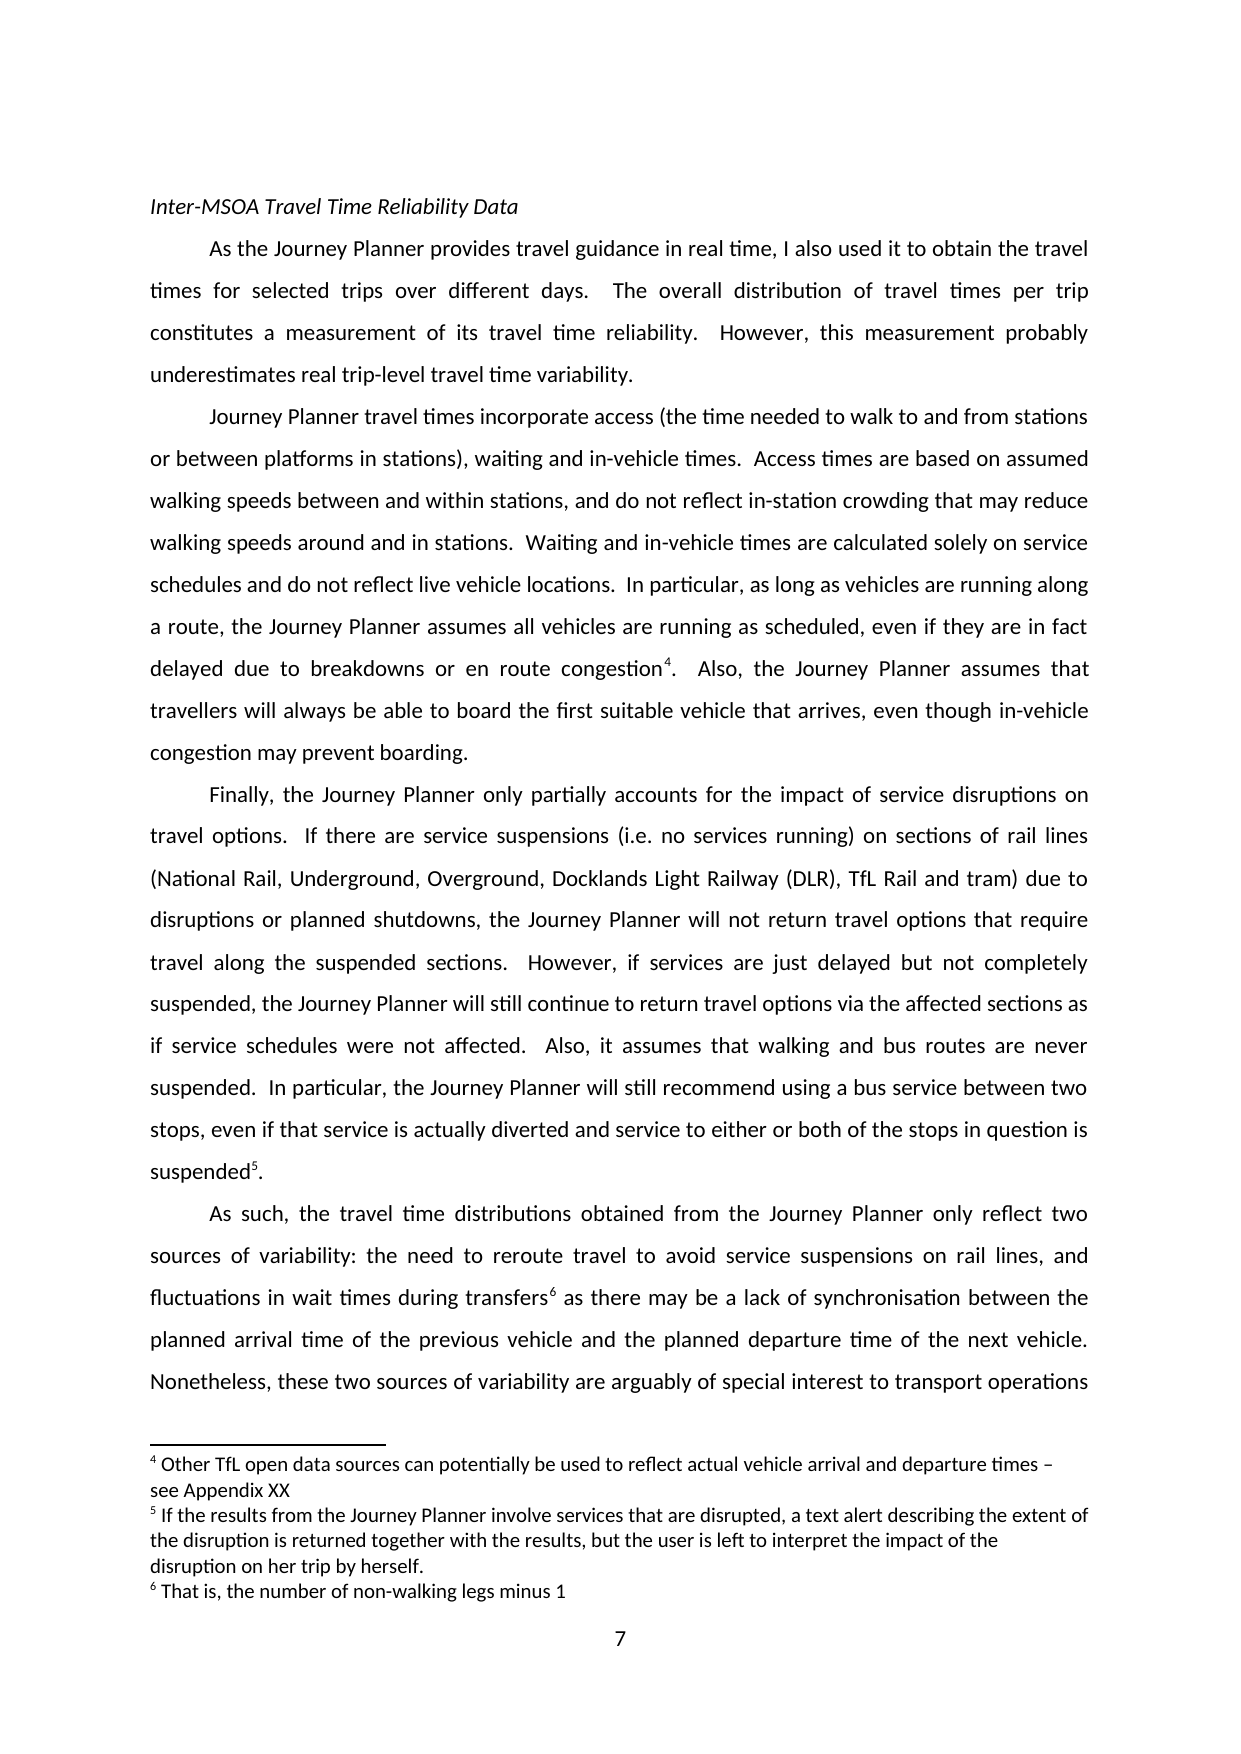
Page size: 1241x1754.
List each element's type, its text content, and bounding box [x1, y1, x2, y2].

text Finally, the Journey Planner only partially accounts for the impact of service disruptions on travel options. If there are service suspensions (i.e. no services running) on sections of rail lines (National Rail, Underground, Overground, Docklands Light Railway (DLR), TfL Rail and tram) due to disruptions or planned shutdowns, the Journey Planner will not return travel options that require travel along the suspended sections. However, if services are just delayed but not completely suspended, the Journey Planner will still continue to return travel options via the affected sections as if service schedules were not affected. Also, it assumes that walking and bus routes are never suspended. In particular, the Journey Planner will still recommend using a bus service between two stops, even if that service is actually diverted and service to either or both of the stops in question is suspended. [150, 780, 1090, 1186]
text As the Journey Planner provides travel guidance in real time, I also used it to obtain the travel times for selected trips over different days. The overall distribution of travel times per trip constitutes a measurement of its travel time reliability. However, this measurement probably underestimates real trip-level travel time variability. [150, 234, 1090, 388]
text Inter-MSOA Travel Time Reliability Data [150, 192, 1090, 220]
text Journey Planner travel times incorporate access (the time needed to walk to and from stations or between platforms in stations), waiting and in-vehicle times. Access times are based on assumed walking speeds between and within stations, and do not reflect in-station crowding that may reduce walking speeds around and in stations. Waiting and in-vehicle times are calculated solely on service schedules and do not reflect live vehicle locations. In particular, as long as vehicles are running along a route, the Journey Planner assumes all vehicles are running as scheduled, even if they are in fact delayed due to breakdowns or en route congestion. Also, the Journey Planner assumes that travellers will always be able to board the first suitable vehicle that arrives, even though in-vehicle congestion may prevent boarding. [150, 402, 1090, 766]
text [150, 1199, 1090, 1395]
